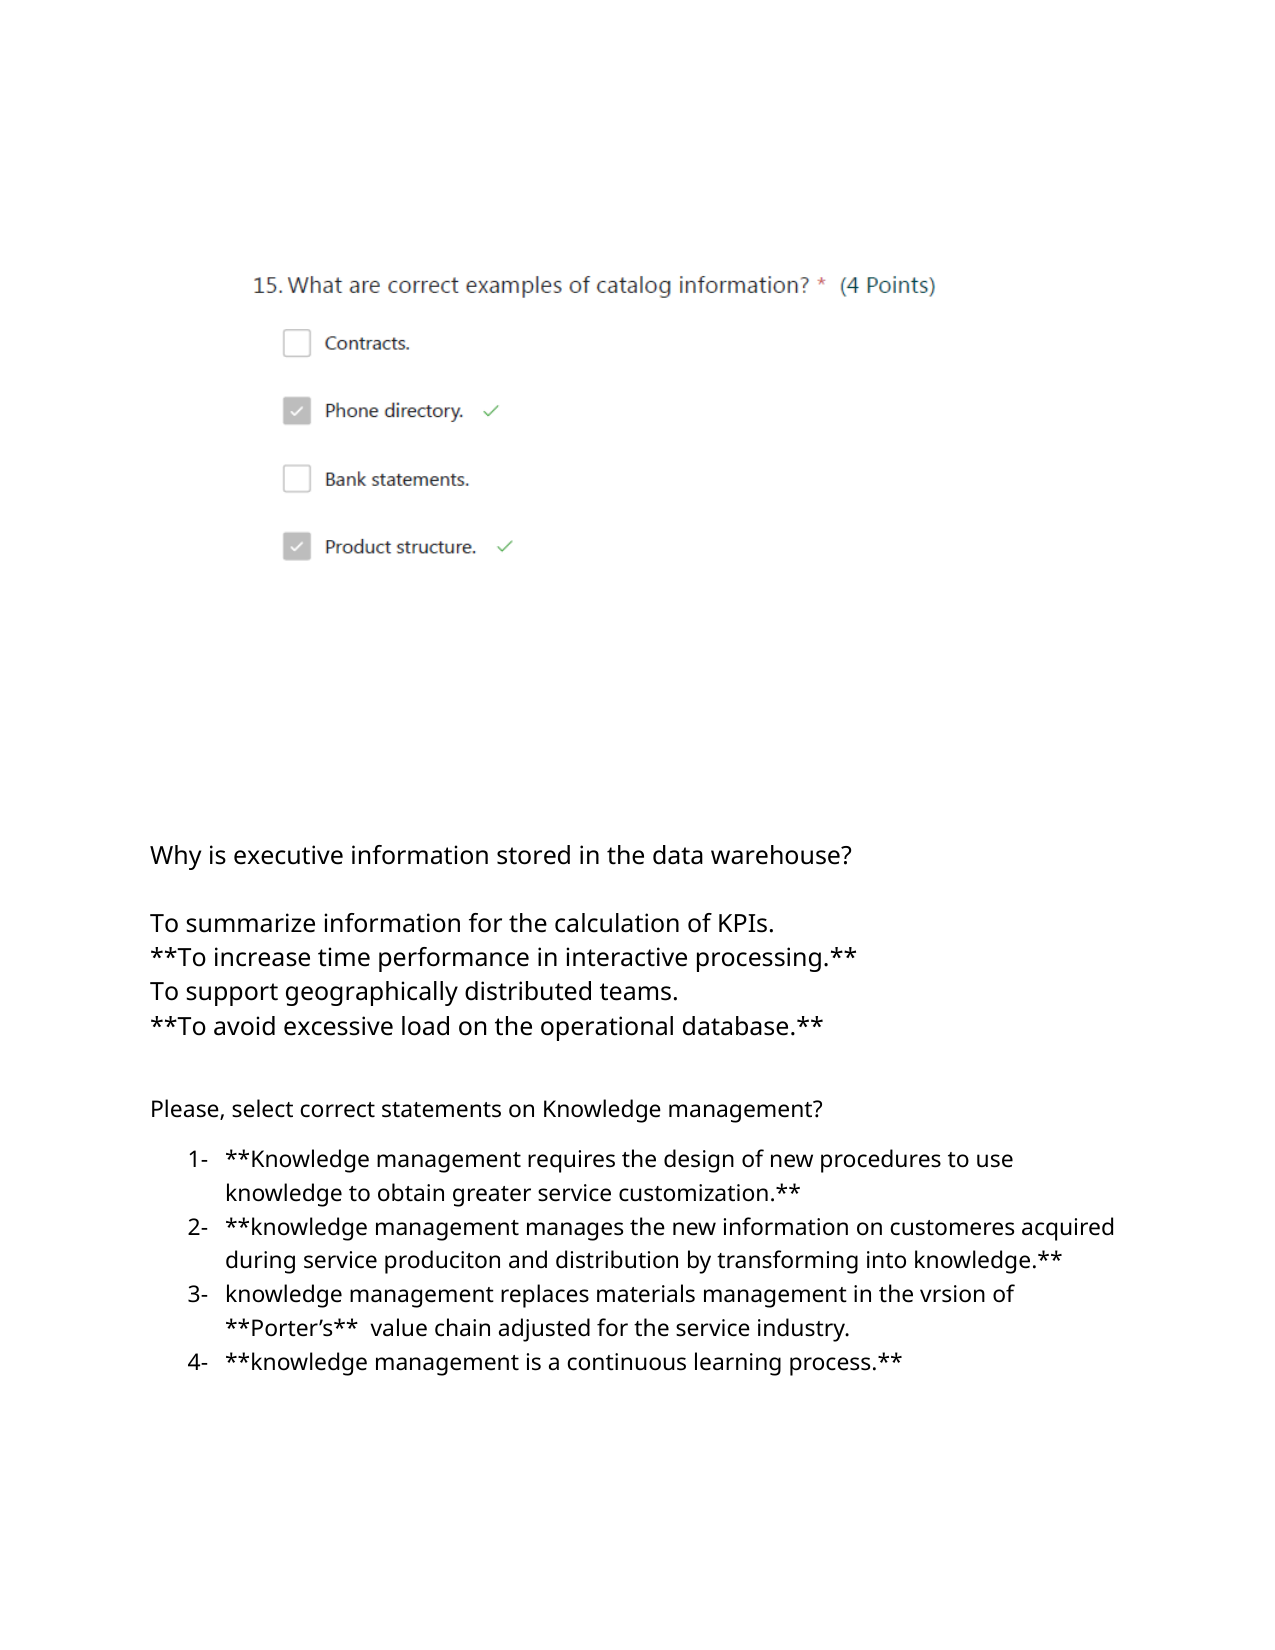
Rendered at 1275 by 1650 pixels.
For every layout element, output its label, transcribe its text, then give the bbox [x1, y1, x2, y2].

list knowledge management replaces materials management in the vrsion of **Porter’s** value chain adjusted for the service industry. [187, 1278, 1125, 1343]
text Please, select correct statements on Knowledge management? [150, 1093, 1125, 1124]
text To support geographically distributed teams. [150, 974, 1125, 1008]
text **To increase time performance in interactive processing.** [150, 940, 1125, 974]
text **To avoid excessive load on the operational database.** [150, 1008, 1125, 1042]
picture [225, 250, 996, 584]
text Why is executive information stored in the data warehouse? [150, 838, 1125, 872]
list **knowledge management manages the new information on customeres acquired during service produciton and distribution by transforming into knowledge.** [187, 1211, 1125, 1276]
text To summarize information for the calculation of KPIs. [150, 906, 1125, 940]
list **knowledge management is a continuous learning process.** [187, 1346, 1125, 1377]
list **Knowledge management requires the design of new procedures to use knowledge to obtain greater service customization.** [187, 1143, 1125, 1208]
